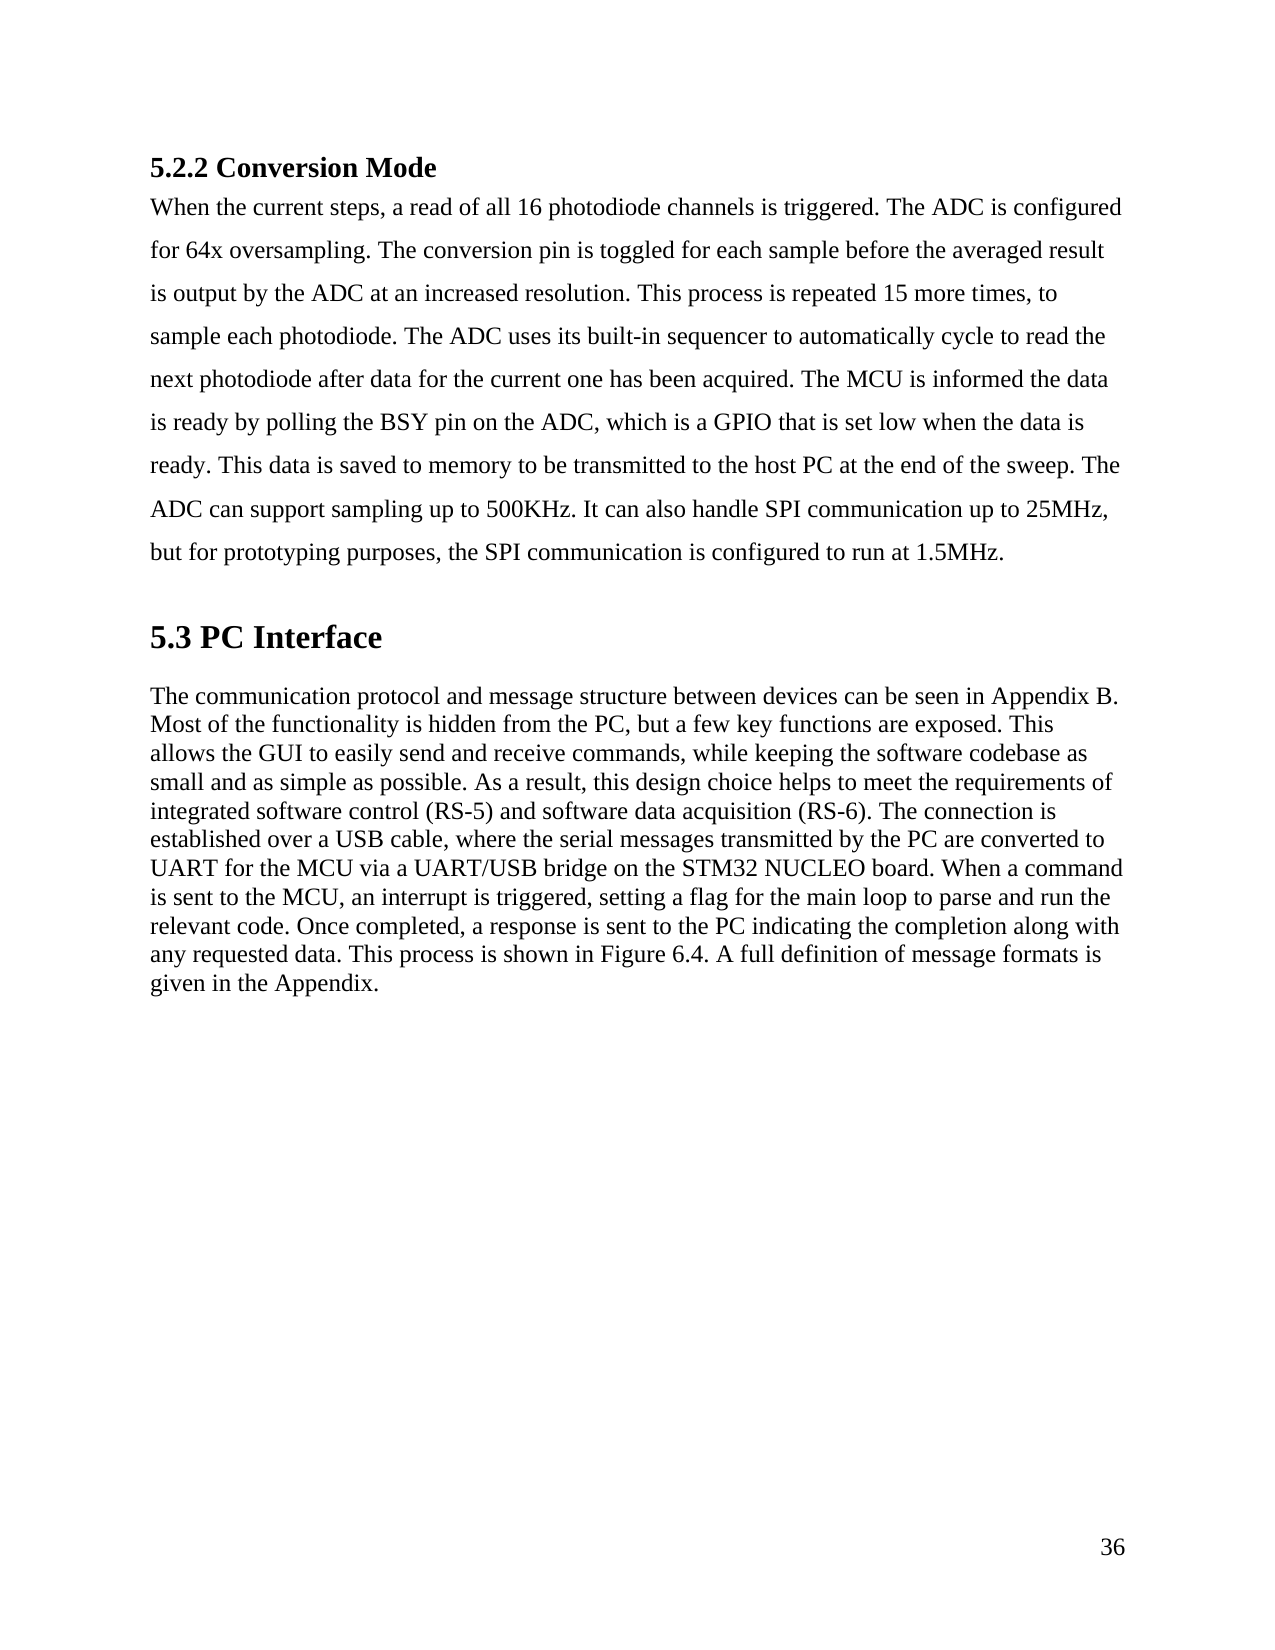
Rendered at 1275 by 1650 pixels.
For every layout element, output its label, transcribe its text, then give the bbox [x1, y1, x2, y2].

text When the current steps, a read of all 16 photodiode channels is triggered. The ADC is configured for 64x oversampling. The conversion pin is toggled for each sample before the averaged result is output by the ADC at an increased resolution. This process is repeated 15 more times, to sample each photodiode. The ADC uses its built-in sequencer to automatically cycle to read the next photodiode after data for the current one has been acquired. The MCU is informed the data is ready by polling the BSY pin on the ADC, which is a GPIO that is set low when the data is ready. This data is saved to memory to be transmitted to the host PC at the end of the sweep. The ADC can support sampling up to 500KHz. It can also handle SPI communication up to 25MHz, but for prototyping purposes, the SPI communication is configured to run at 1.5MHz. [150, 192, 1125, 566]
subtitle 5.2.2 Conversion Mode [150, 150, 1125, 183]
subtitle 5.3 PC Interface [150, 617, 1125, 656]
text The communication protocol and message structure between devices can be seen in Appendix B. Most of the functionality is hidden from the PC, but a few key functions are exposed. This allows the GUI to easily send and receive commands, while keeping the software codebase as small and as simple as possible. As a result, this design choice helps to meet the requirements of integrated software control (RS-5) and software data acquisition (RS-6). The connection is established over a USB cable, where the serial messages transmitted by the PC are converted to UART for the MCU via a UART/USB bridge on the STM32 NUCLEO board. When a command is sent to the MCU, an interrupt is triggered, setting a flag for the main loop to parse and run the relevant code. Once completed, a response is sent to the PC indicating the completion along with any requested data. This process is shown in Figure 6.4. A full definition of message formats is given in the Appendix. [150, 681, 1125, 997]
